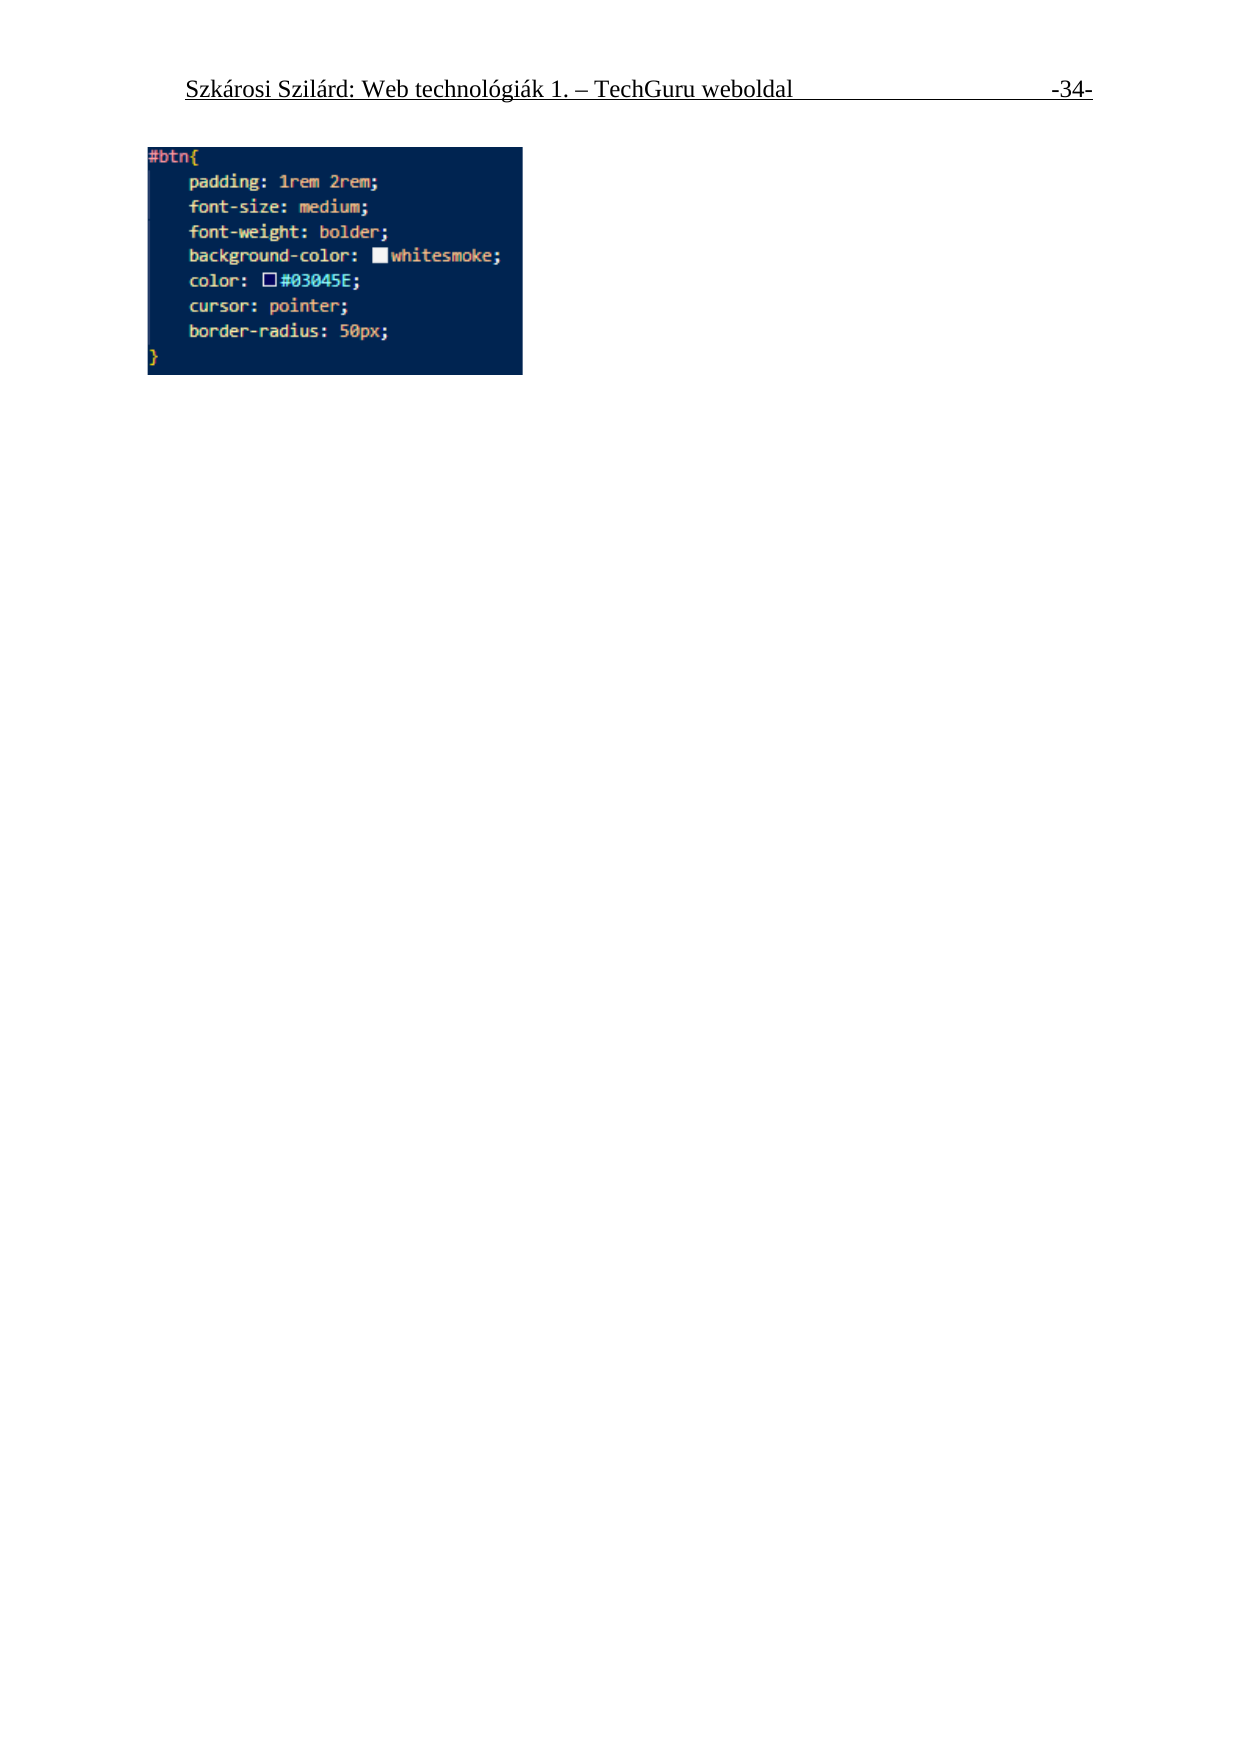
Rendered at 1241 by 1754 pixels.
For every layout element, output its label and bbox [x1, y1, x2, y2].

picture [147, 147, 523, 375]
